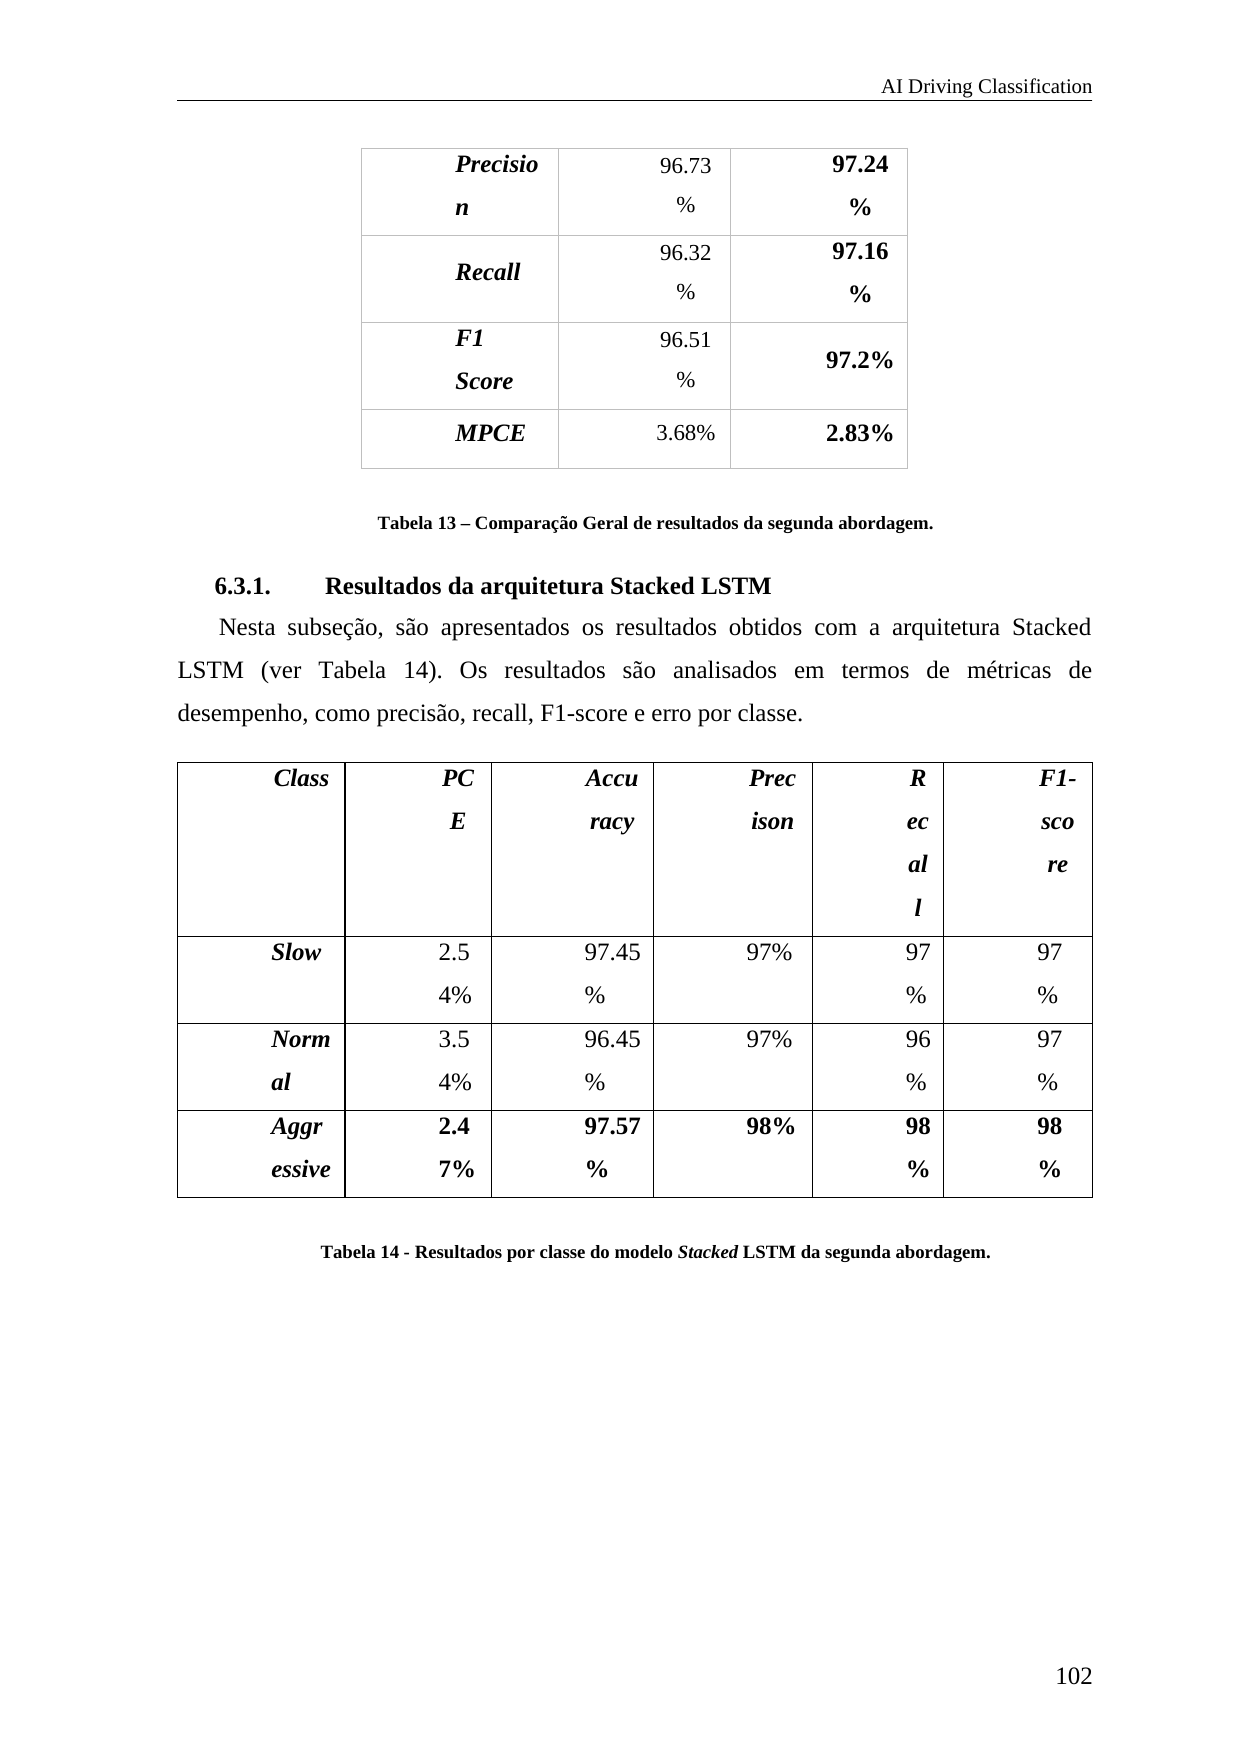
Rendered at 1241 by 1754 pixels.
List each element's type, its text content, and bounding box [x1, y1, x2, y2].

table_cell 2.54% [346, 937, 491, 1023]
table_cell 98% [654, 1111, 812, 1197]
table_cell Aggressive [178, 1111, 344, 1197]
table_cell 3.54% [346, 1024, 491, 1110]
table_cell 97% [813, 937, 943, 1023]
table_cell 97% [654, 1024, 812, 1110]
table_cell MPCE [362, 410, 558, 468]
table_header F1-score [944, 763, 1092, 936]
subtitle Resultados da arquitetura Stacked LSTM [214, 571, 1092, 599]
table_cell 97.24% [731, 149, 907, 235]
table_cell 97.57% [492, 1111, 653, 1197]
text Tabela 13 – Comparação Geral de resultados da segunda abordagem. [177, 512, 1092, 533]
table_header Recall [813, 763, 943, 936]
table_header Class [178, 763, 344, 936]
table_header Accuracy [492, 763, 653, 936]
table_cell 97% [654, 937, 812, 1023]
table_cell 98% [813, 1111, 943, 1197]
table_cell 96% [813, 1024, 943, 1110]
text Nesta subseção, são apresentados os resultados obtidos com a arquitetura Stacked LSTM (ver Tabela 11). Os resultados são analisados em termos de métricas de desempenho, como precisão, recall, F1-score e erro por classe. [177, 612, 1092, 727]
table_cell 97.16% [731, 236, 907, 322]
table_cell Recall [362, 236, 558, 322]
table_cell 97.2% [731, 323, 907, 409]
table_cell 97% [944, 937, 1092, 1023]
table_cell 2.47% [346, 1111, 491, 1197]
table_cell 2.83% [731, 410, 907, 468]
table_cell 97.45% [492, 937, 653, 1023]
table_cell Slow [178, 937, 344, 1023]
table_cell Precision [362, 149, 558, 235]
table_cell 98% [944, 1111, 1092, 1197]
table_cell 96.51% [559, 323, 730, 409]
table_cell 97% [944, 1024, 1092, 1110]
table_cell 3.68% [559, 410, 730, 468]
table_header Precison [654, 763, 812, 936]
text Tabela 14 - Resultados por classe do modelo Stacked LSTM da segunda abordagem. [177, 1241, 1092, 1262]
table_cell 96.45% [492, 1024, 653, 1110]
table_cell F1 Score [362, 323, 558, 409]
table_cell 96.32% [559, 236, 730, 322]
table_header PCE [346, 763, 491, 936]
table_cell 96.73% [559, 149, 730, 235]
table_cell Normal [178, 1024, 344, 1110]
